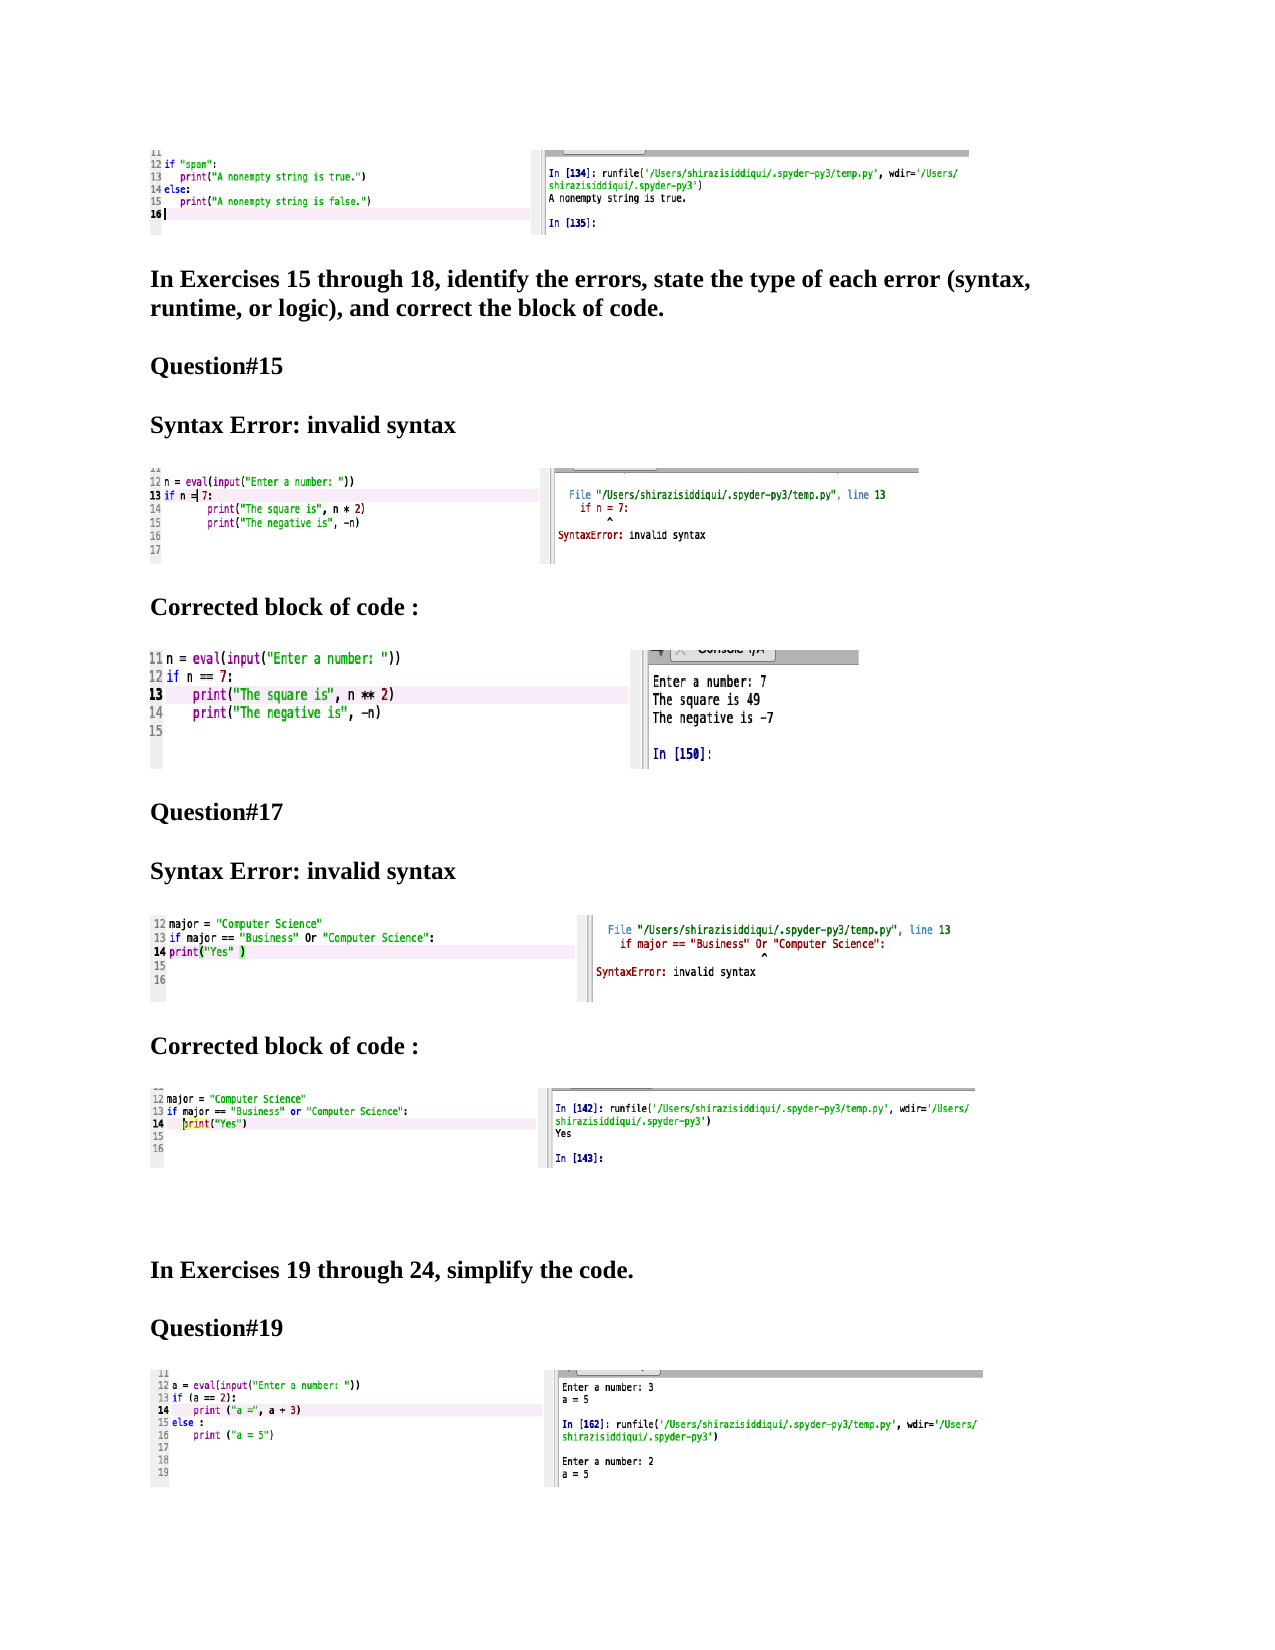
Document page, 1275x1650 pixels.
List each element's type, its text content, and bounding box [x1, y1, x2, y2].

picture [150, 150, 969, 235]
picture [150, 650, 859, 769]
text Question#15 [150, 351, 1125, 379]
picture [150, 1370, 983, 1487]
text Corrected block of code : [150, 1031, 1125, 1059]
picture [150, 1088, 976, 1168]
text In Exercises 15 through 18, identify the errors, state the type of each error (syntax, runtime, or logic), and correct the block of code. [150, 264, 1125, 322]
text Question#17 [150, 797, 1125, 826]
text ﻿Syntax Error: invalid syntax [150, 409, 1125, 439]
picture [150, 468, 919, 564]
picture [150, 915, 969, 1002]
text In Exercises 19 through 24, simplify the code. [150, 1255, 1125, 1284]
text Corrected block of code : [150, 592, 1125, 621]
text ﻿Syntax Error: invalid syntax [150, 855, 1125, 886]
text Question#19 [150, 1313, 1125, 1342]
